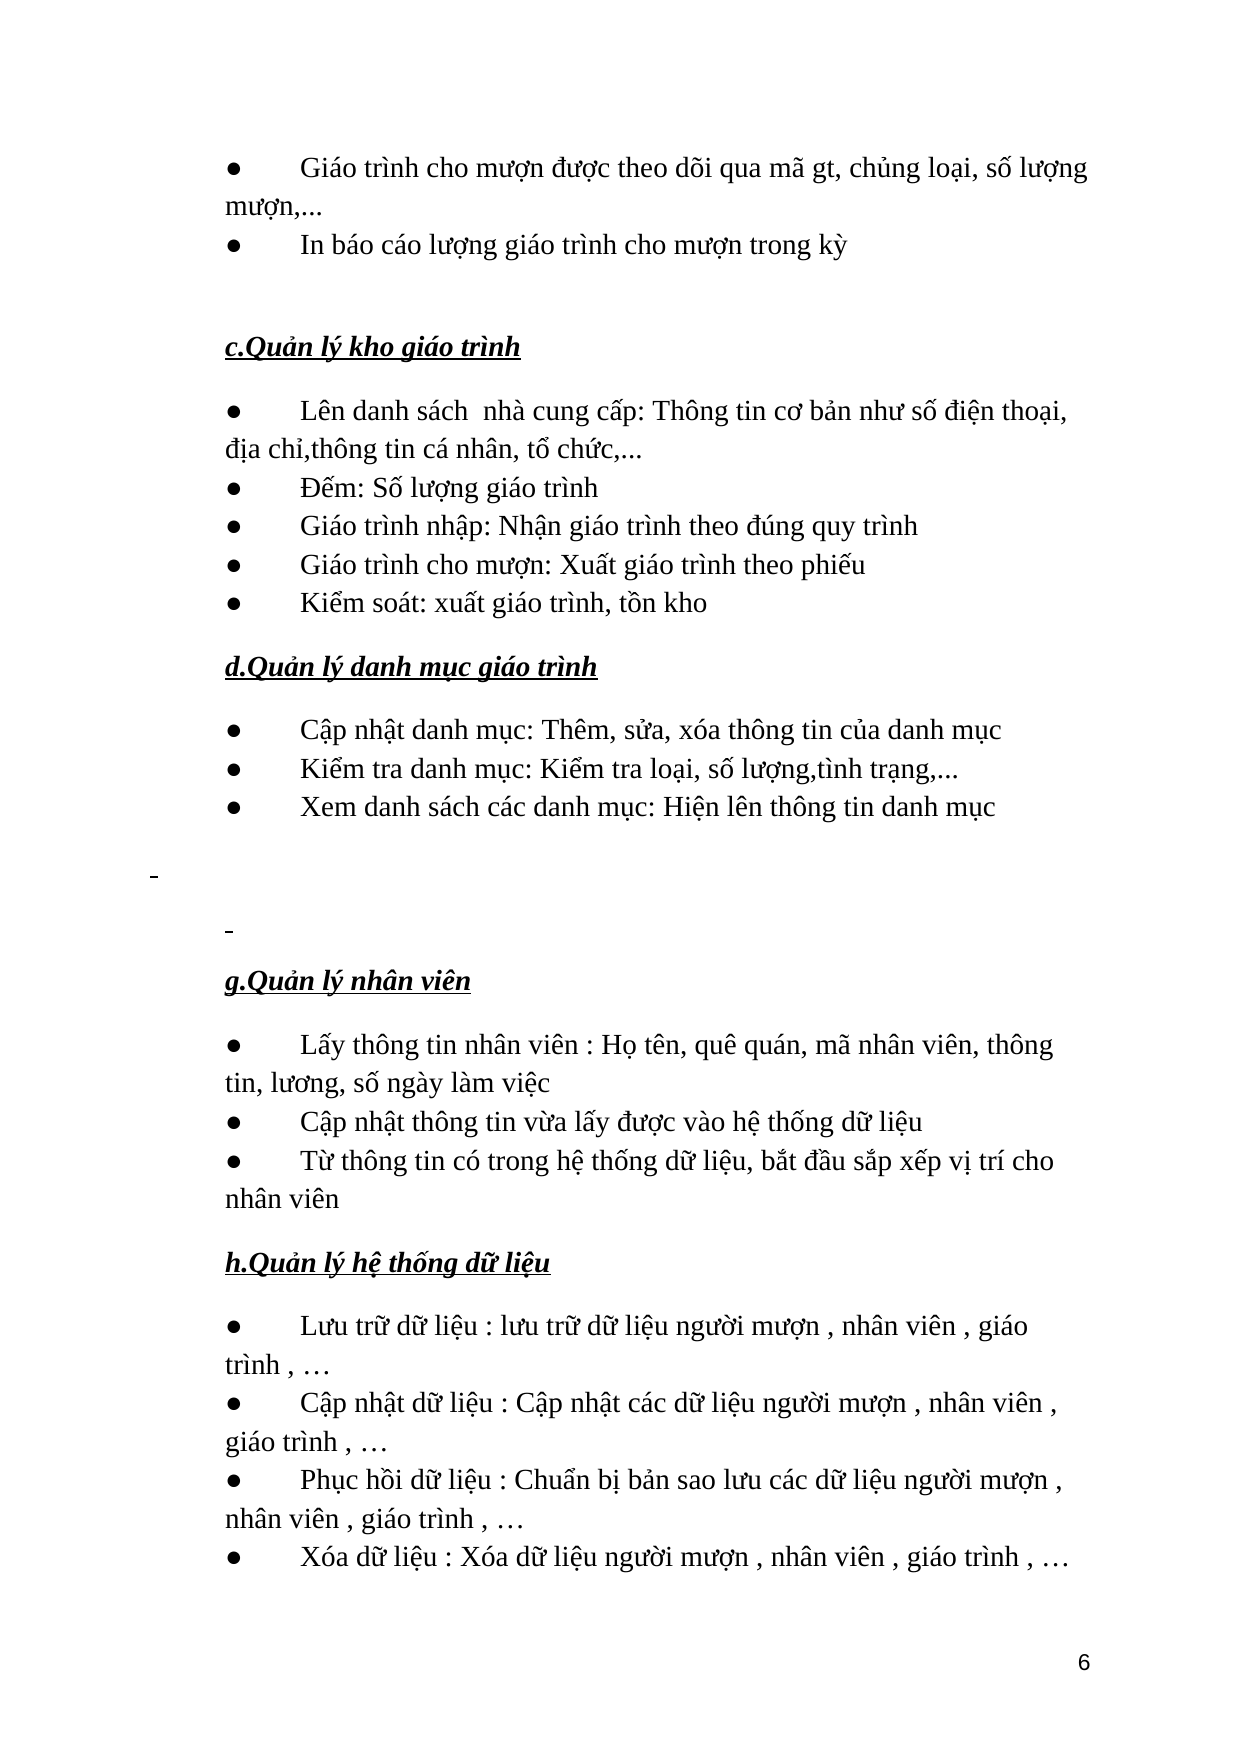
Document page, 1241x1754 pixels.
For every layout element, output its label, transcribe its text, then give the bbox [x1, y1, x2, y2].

text ● Cập nhật danh mục: Thêm, sửa, xóa thông tin của danh mục [225, 712, 1090, 746]
text ● Cập nhật dữ liệu : Cập nhật các dữ liệu người mượn , nhân viên , giáo trình , … [225, 1385, 1090, 1457]
text ● Lấy thông tin nhân viên : Họ tên, quê quán, mã nhân viên, thông tin, lương, số ngày làm việc [225, 1027, 1090, 1099]
text ● Xóa dữ liệu : Xóa dữ liệu người mượn , nhân viên , giáo trình , … [225, 1539, 1090, 1573]
text c.Quản lý kho giáo trình [225, 329, 1090, 363]
text ● Cập nhật thông tin vừa lấy được vào hệ thống dữ liệu [225, 1104, 1090, 1138]
text h.Quản lý hệ thống dữ liệu [225, 1245, 1090, 1278]
text ● Giáo trình cho mượn: Xuất giáo trình theo phiếu [225, 547, 1090, 580]
text ● Lên danh sách nhà cung cấp: Thông tin cơ bản như số điện thoại, địa chỉ,thông tin cá nhân, tổ chức,... [225, 393, 1090, 465]
text ● Kiểm tra danh mục: Kiểm tra loại, số lượng,tình trạng,... [225, 751, 1090, 784]
text ● In báo cáo lượng giáo trình cho mượn trong kỳ [225, 227, 1090, 261]
text g.Quản lý nhân viên [225, 963, 1090, 997]
text ● Đếm: Số lượng giáo trình [225, 470, 1090, 503]
text d.Quản lý danh mục giáo trình [225, 649, 1090, 682]
text ● Xem danh sách các danh mục: Hiện lên thông tin danh mục [225, 789, 1090, 823]
text ● Từ thông tin có trong hệ thống dữ liệu, bắt đầu sắp xếp vị trí cho nhân viên [225, 1143, 1090, 1215]
text ● Phục hồi dữ liệu : Chuẩn bị bản sao lưu các dữ liệu người mượn , nhân viên , giáo trình , … [225, 1462, 1090, 1534]
text ● Kiểm soát: xuất giáo trình, tồn kho [225, 585, 1090, 619]
text ● Giáo trình cho mượn được theo dõi qua mã gt, chủng loại, số lượng mượn,... [225, 150, 1090, 222]
text ● Lưu trữ dữ liệu : lưu trữ dữ liệu người mượn , nhân viên , giáo trình , … [225, 1308, 1090, 1380]
text ● Giáo trình nhập: Nhận giáo trình theo đúng quy trình [225, 508, 1090, 542]
